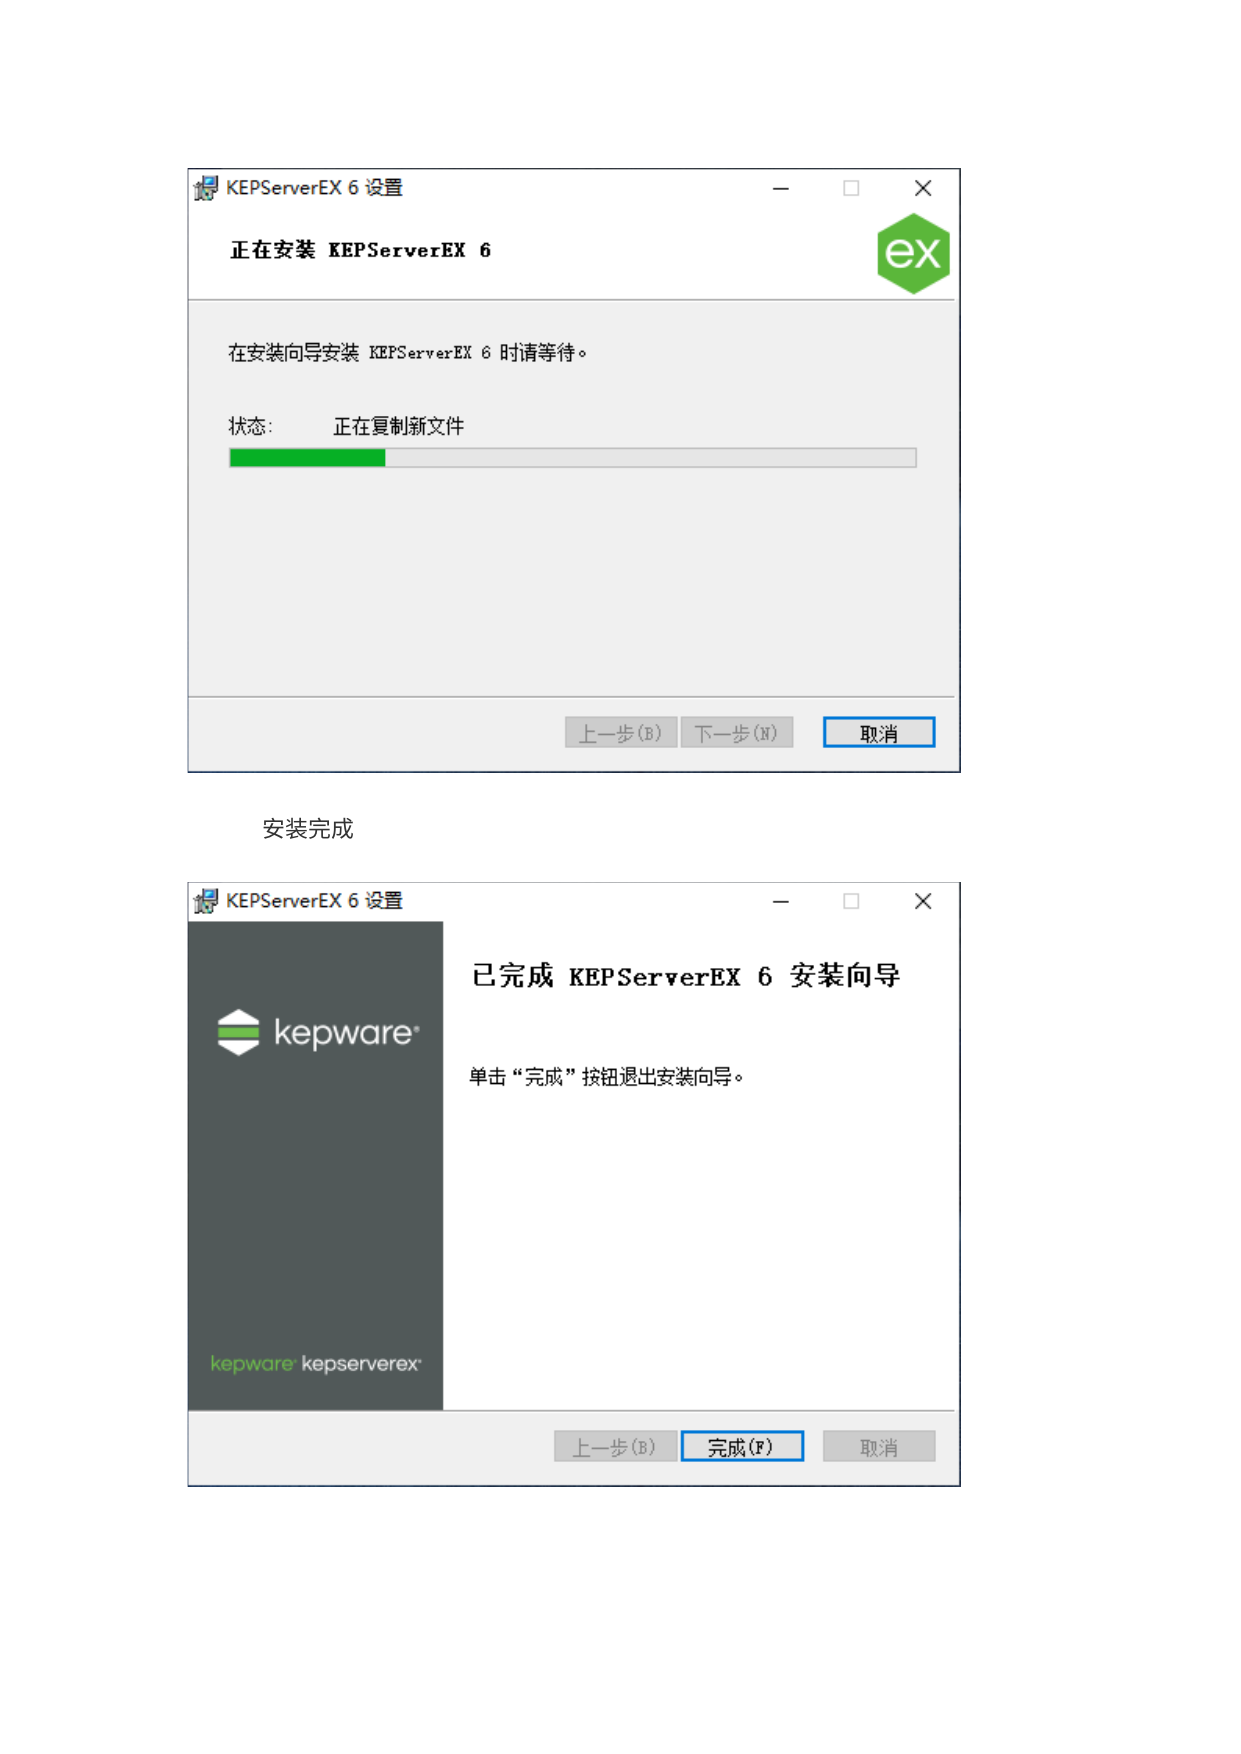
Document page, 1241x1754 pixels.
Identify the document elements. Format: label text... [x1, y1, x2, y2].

picture [187, 168, 961, 773]
picture [187, 882, 961, 1487]
text 安装完成 [262, 795, 978, 860]
